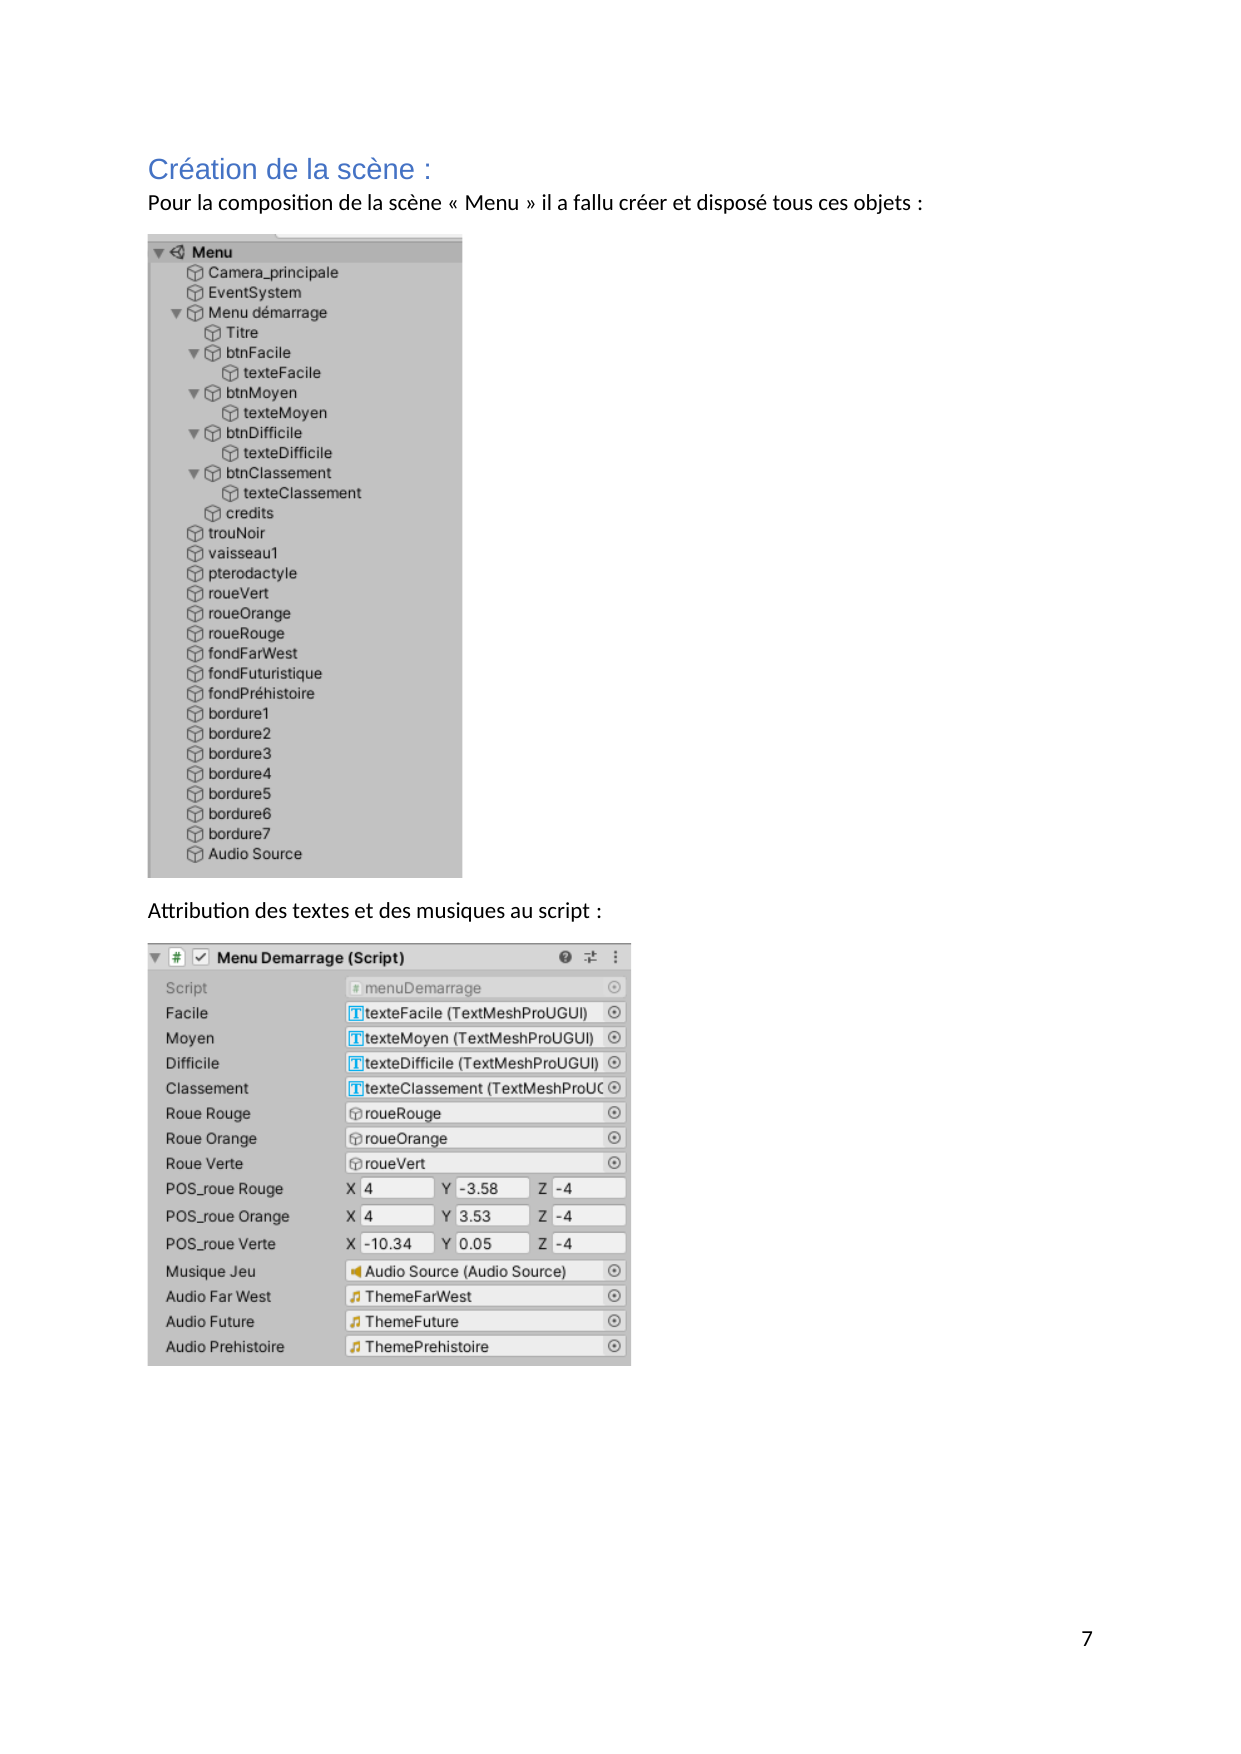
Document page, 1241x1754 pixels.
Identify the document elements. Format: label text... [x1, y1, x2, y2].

text Attribution des textes et des musiques au script : [148, 896, 1093, 924]
text Pour la composition de la scène « Menu » il a fallu créer et disposé tous ces objets : [148, 188, 1093, 216]
subtitle Création de la scène : [148, 152, 1093, 185]
